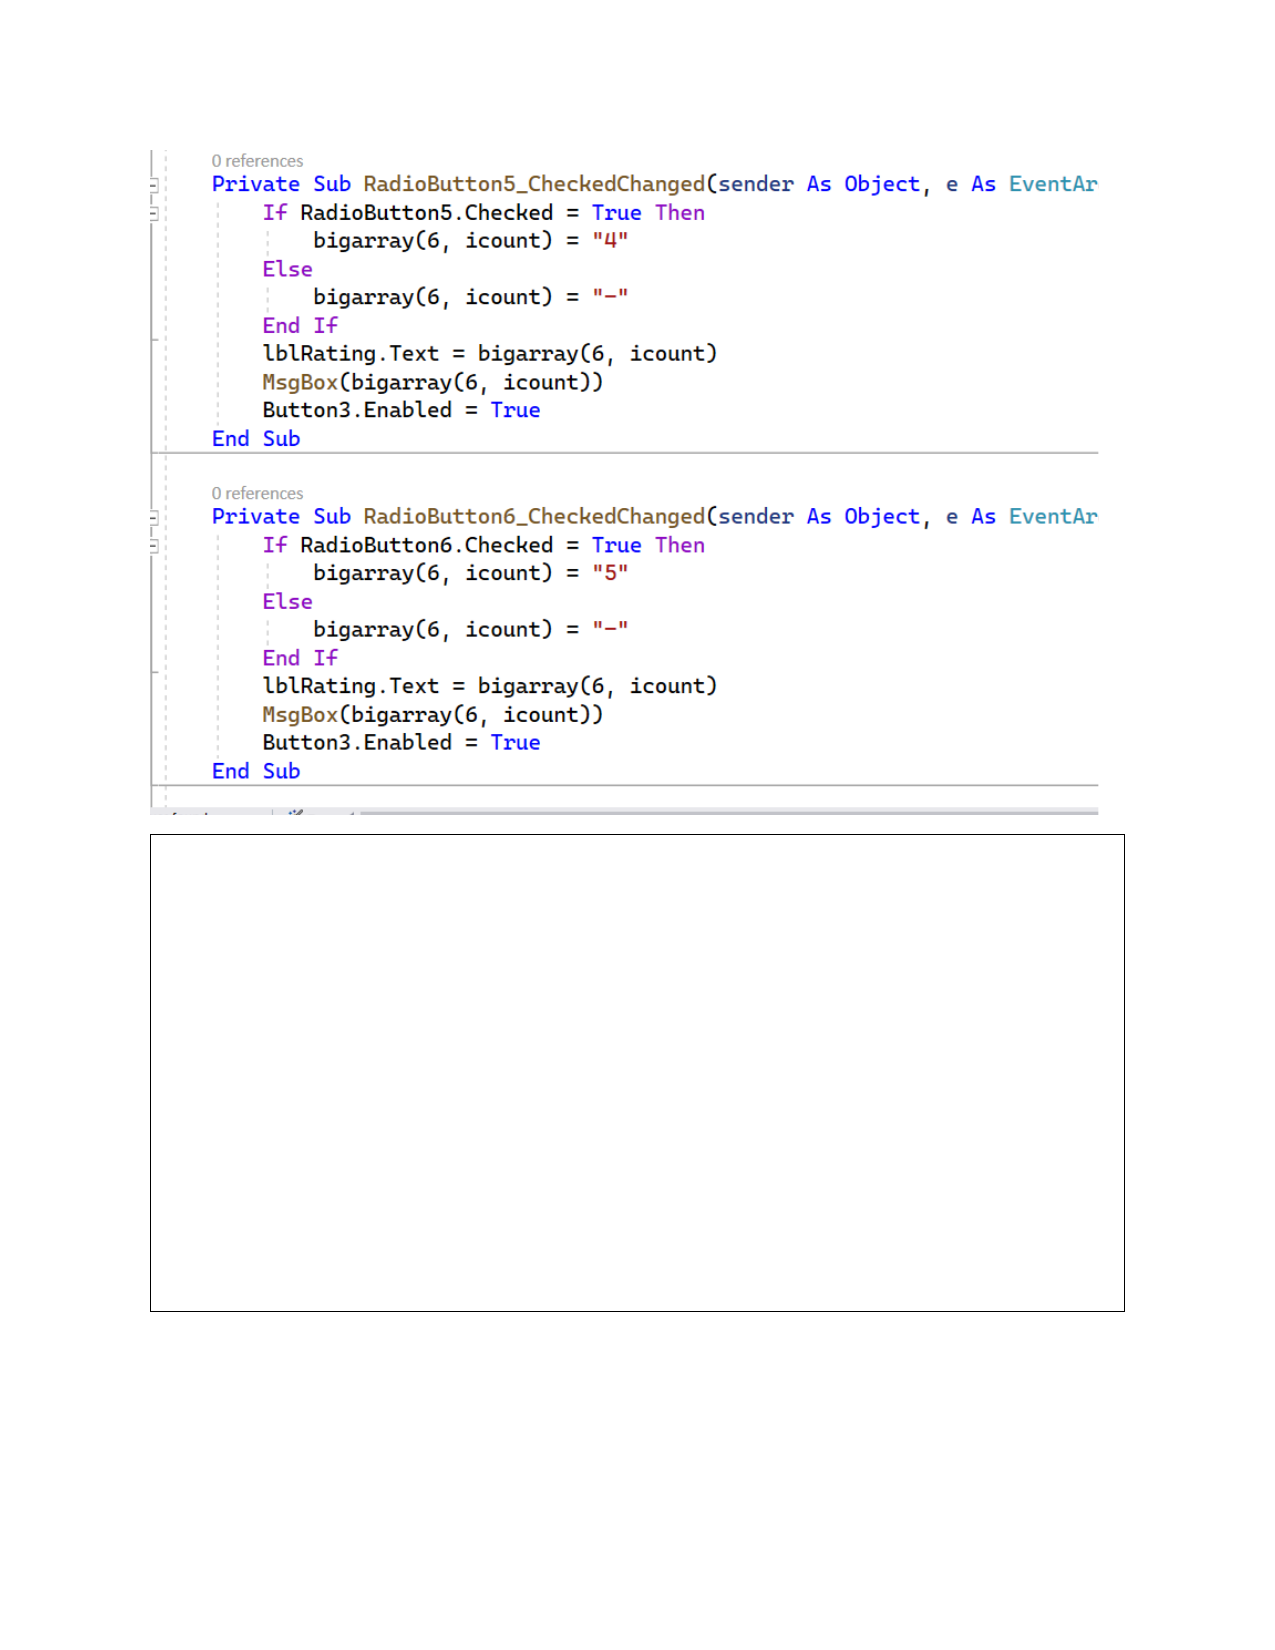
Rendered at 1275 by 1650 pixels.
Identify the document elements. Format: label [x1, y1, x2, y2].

picture [150, 150, 1099, 815]
table_header [151, 835, 1124, 1311]
